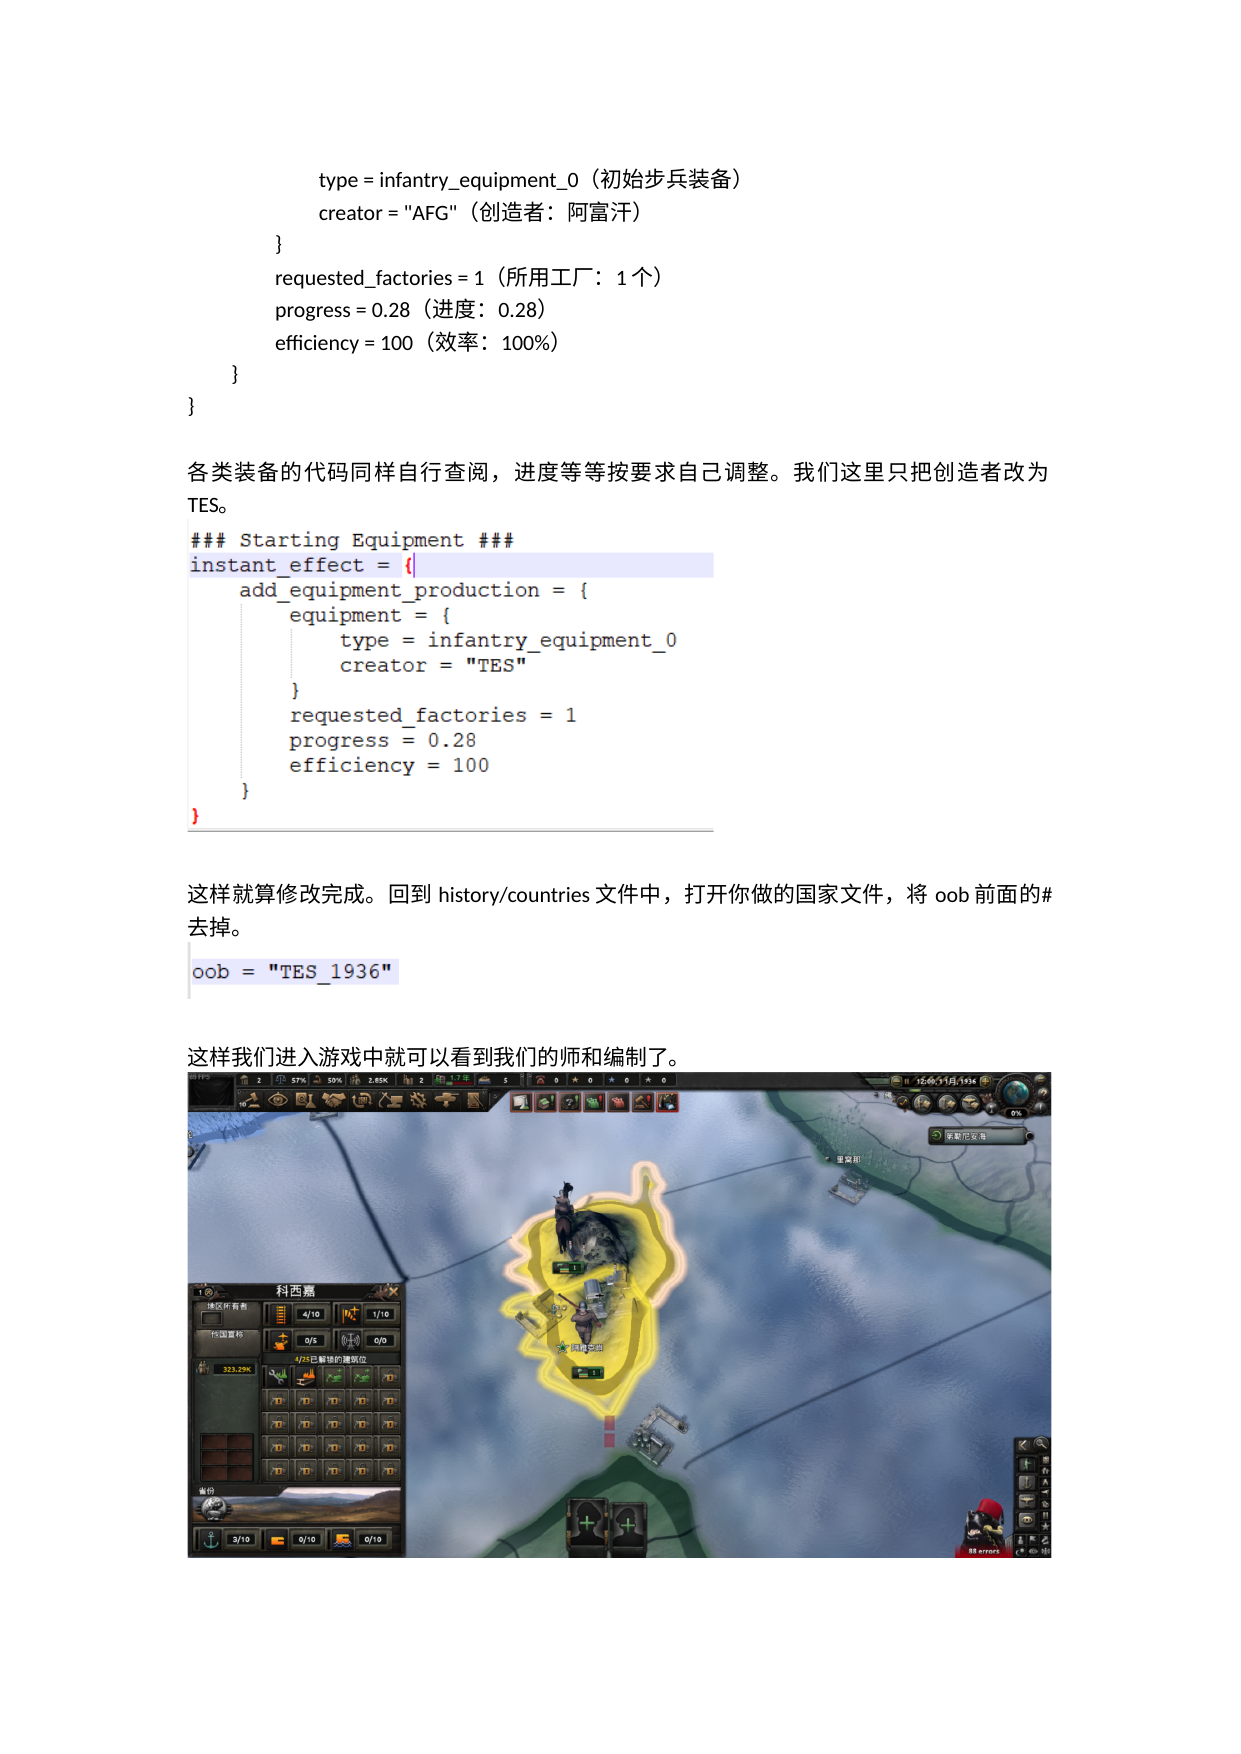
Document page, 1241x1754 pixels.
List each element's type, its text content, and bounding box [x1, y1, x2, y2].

text } [187, 227, 1053, 259]
picture [187, 1072, 1052, 1558]
text progress = 0.28（进度：0.28） [187, 292, 1053, 324]
picture [187, 519, 714, 832]
picture [187, 942, 399, 999]
text 各类装备的代码同样自行查阅，进度等等按要求自己调整。我们这里只把创造者改为TES。 [187, 454, 1053, 519]
text 这样我们进入游戏中就可以看到我们的师和编制了。 [187, 1039, 1053, 1072]
text creator = "AFG"（创造者：阿富汗） [187, 194, 1053, 227]
text } [187, 389, 1053, 422]
text } [187, 357, 1053, 389]
text requested_factories = 1（所用工厂：1个） [187, 259, 1053, 292]
text 这样就算修改完成。回到history/countries文件中，打开你做的国家文件，将oob前面的#去掉。 [187, 877, 1053, 942]
text type = infantry_equipment_0（初始步兵装备） [187, 162, 1053, 194]
text efficiency = 100（效率：100%） [187, 324, 1053, 357]
